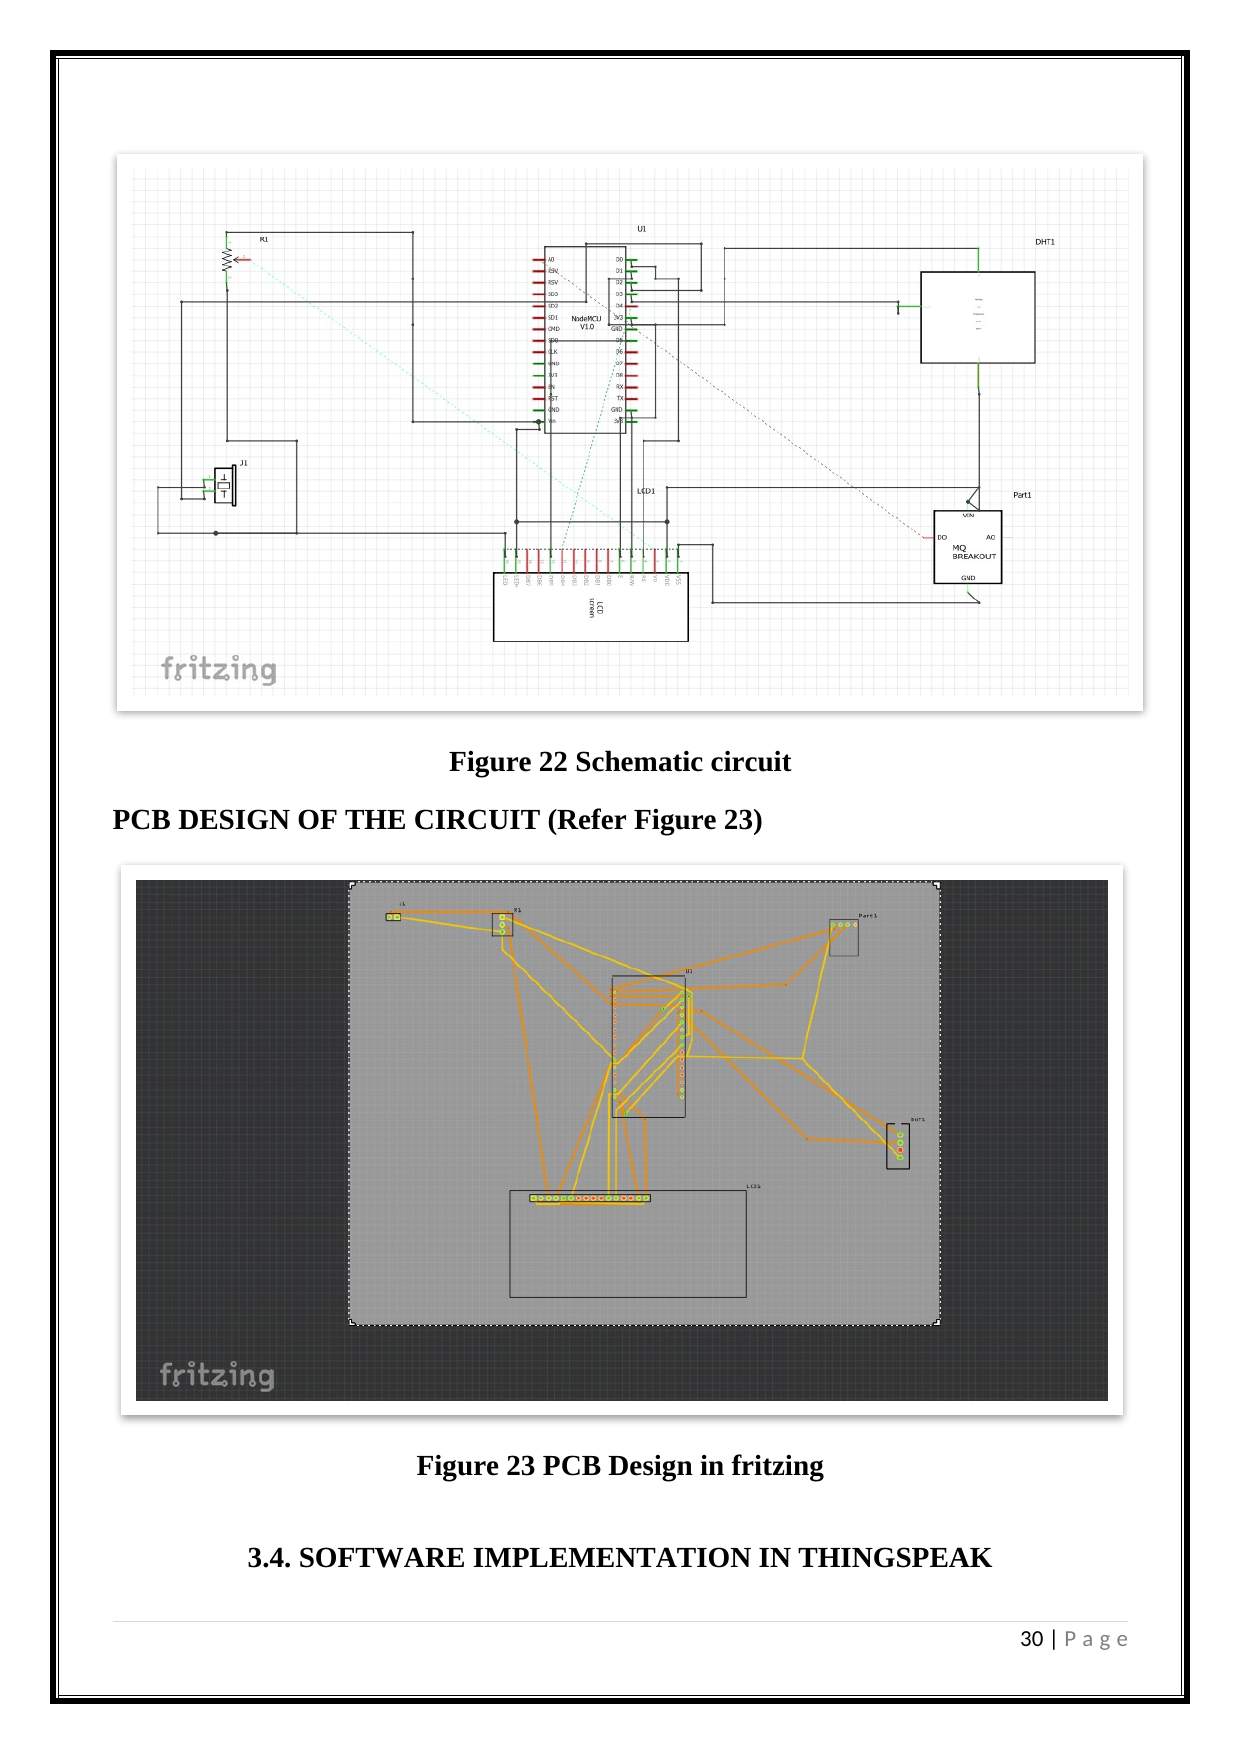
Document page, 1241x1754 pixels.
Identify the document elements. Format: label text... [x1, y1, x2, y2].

text 3.4. SOFTWARE IMPLEMENTATION IN THINGSPEAK [112, 1541, 1128, 1574]
text Figure 23 PCB Design in fritzing [112, 1448, 1128, 1482]
text PCB DESIGN OF THE CIRCUIT (Refer Figure 23) [112, 802, 1128, 836]
text Figure 22 Schematic circuit [112, 744, 1128, 777]
